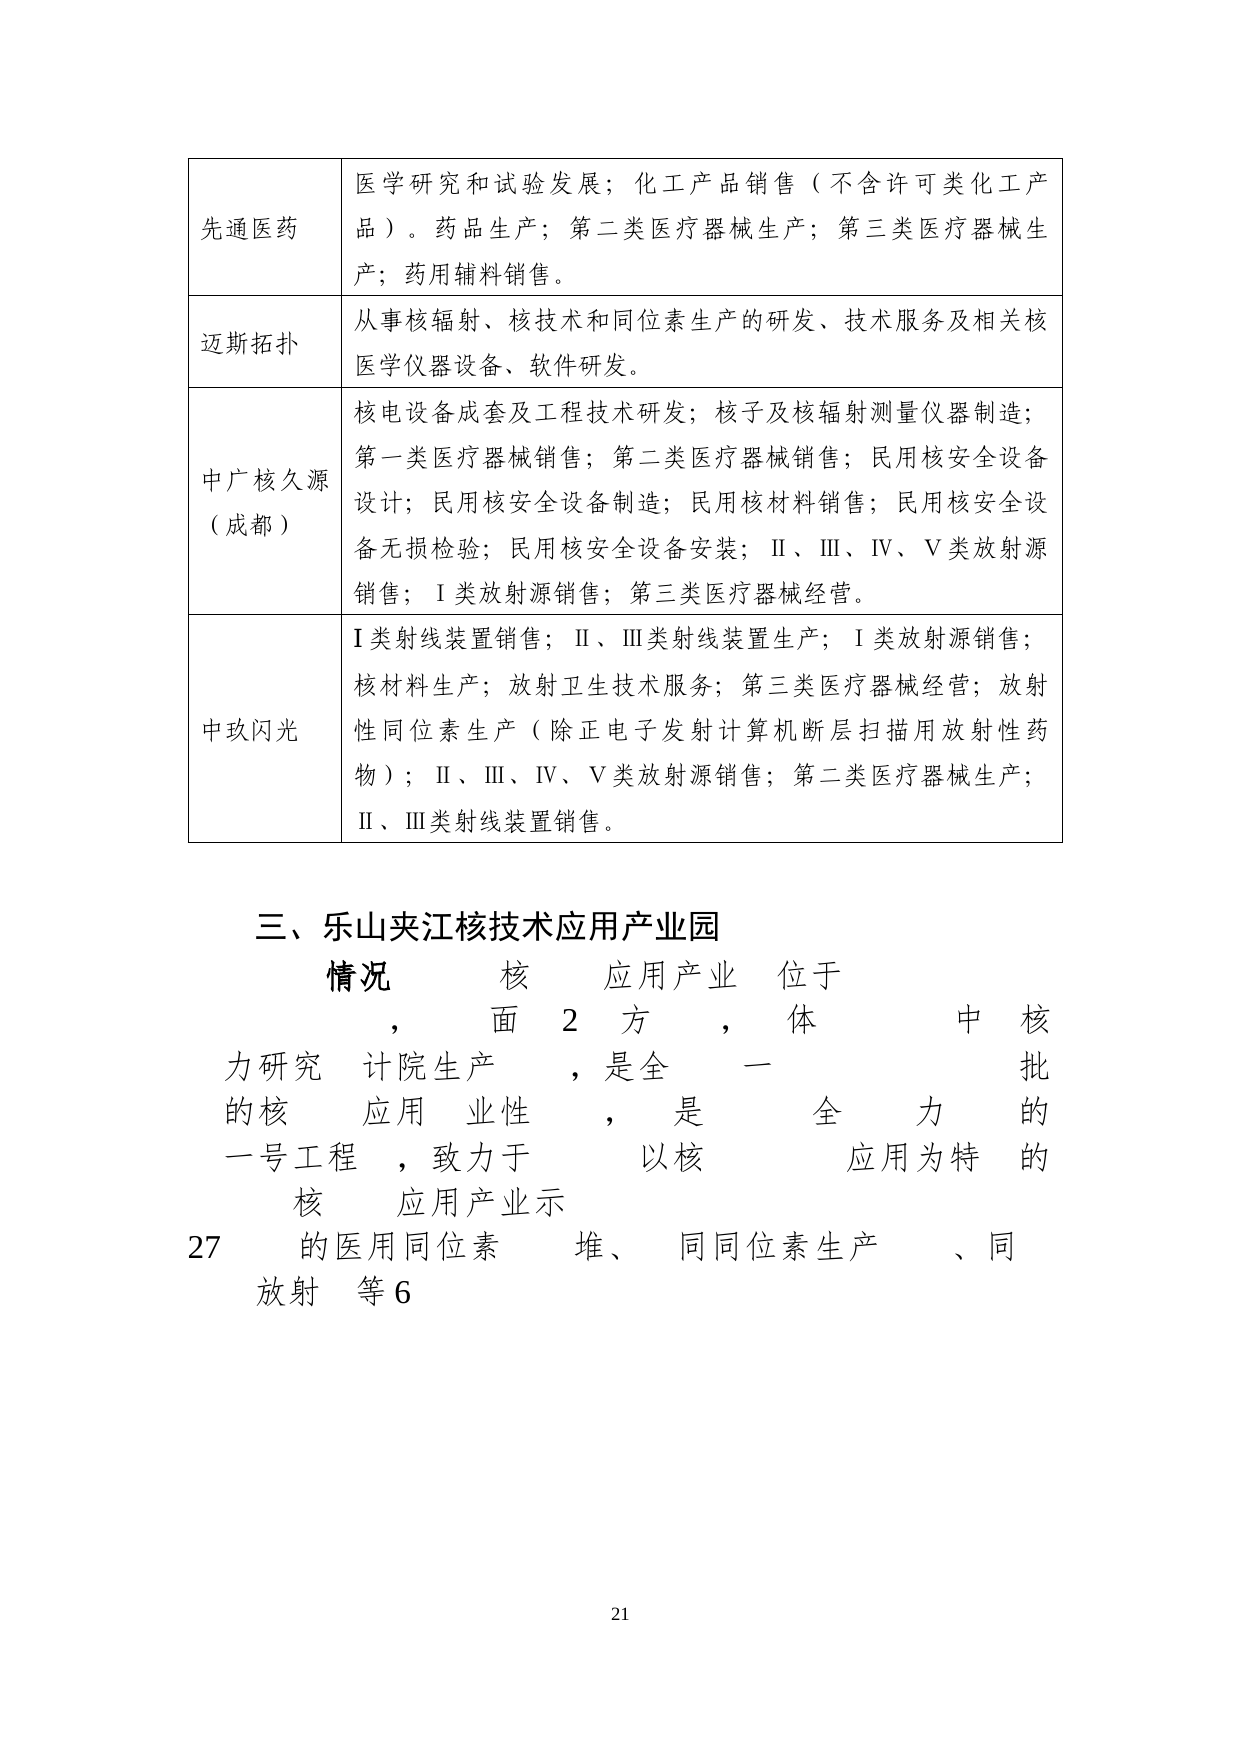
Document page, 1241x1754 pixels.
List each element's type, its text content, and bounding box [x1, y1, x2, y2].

table_cell 中广核久源（成都） [189, 388, 341, 614]
table_cell 从事核辐射、核技术和同位素生产的研发、技术服务及相关核医学仪器设备、软件研发。 [342, 296, 1062, 387]
table_cell 医学研究和试验发展；化工产品销售（不含许可类化工产品）。药品生产；第二类医疗器械生产；第三类医疗器械生产；药用辅料销售。 [342, 159, 1062, 295]
table_cell 先通医药 [189, 159, 341, 295]
table_cell 核电设备成套及工程技术研发；核子及核辐射测量仪器制造；第一类医疗器械销售；第二类医疗器械销售；民用核安全设备设计；民用核安全设备制造；民用核材料销售；民用核安全设备无损检验；民用核安全设备安装；Ⅱ、Ⅲ、Ⅳ、Ⅴ类放射源销售；Ⅰ类放射源销售；第三类医疗器械经营。 [342, 388, 1062, 614]
table_cell 迈斯拓扑 [189, 296, 341, 387]
text 基本情况：夹江核技术应用产业园位于四川省乐山市夹江县木城镇，规划面积2平方公里，整体范围紧临中国核动力研究设计院生产基地，是全国第一个取得园区环评批复的核技术应用专业性园区，也是夹江举全县之力推进的“一号工程”，致力于打造“以核技术综合应用为特色的国家级核技术应用产业示范基地”。园区已落地总投资近27亿元的医用同位素试验堆、海同同位素生产设施、同辐密封放射源等6个项目。 [187, 951, 1053, 1313]
subtitle 三、乐山夹江核技术应用产业园 [187, 888, 1053, 951]
table_cell 中玖闪光 [189, 615, 341, 842]
table_cell Ⅰ类射线装置销售；Ⅱ、Ⅲ类射线装置生产；Ⅰ类放射源销售；核材料生产；放射卫生技术服务；第三类医疗器械经营；放射性同位素生产（除正电子发射计算机断层扫描用放射性药物）；Ⅱ、Ⅲ、Ⅳ、Ⅴ类放射源销售；第二类医疗器械生产；Ⅱ、Ⅲ类射线装置销售。 [342, 615, 1062, 842]
